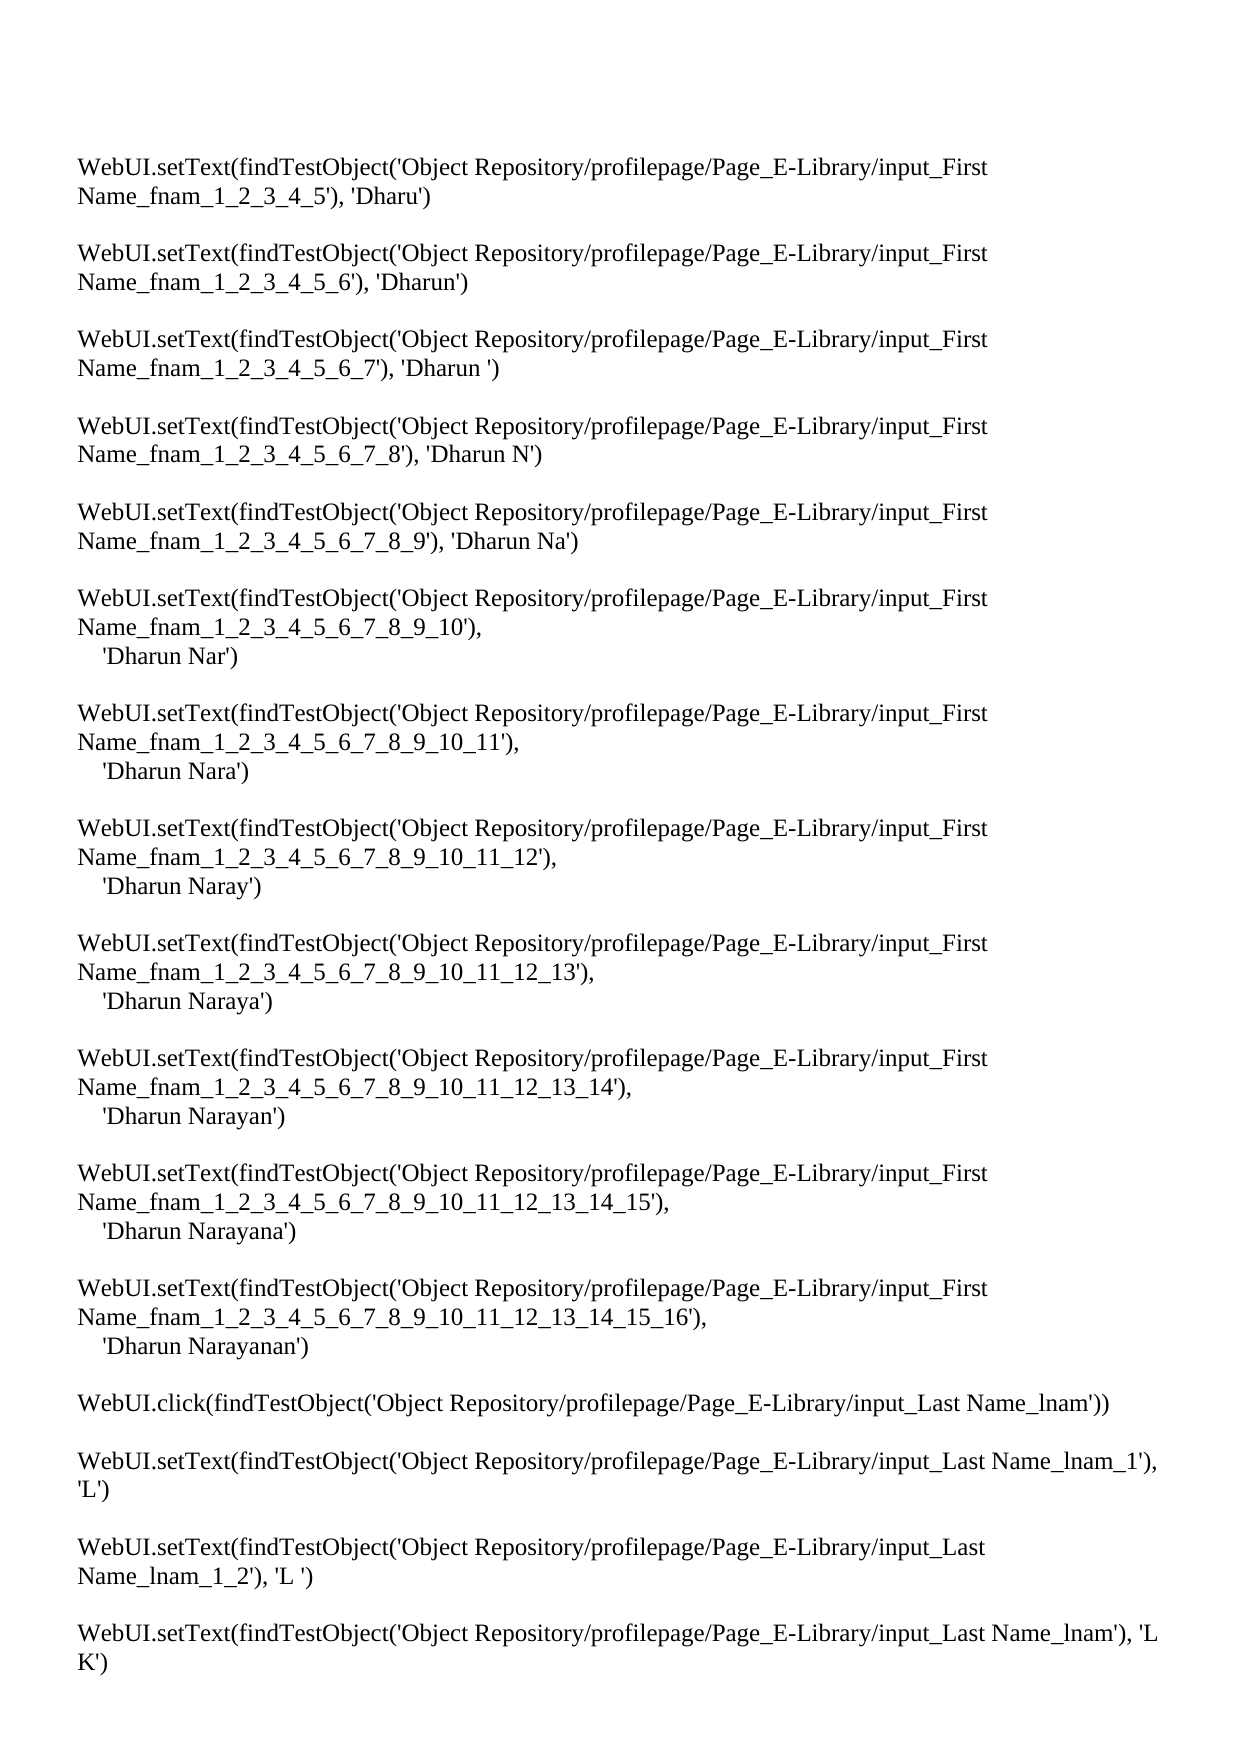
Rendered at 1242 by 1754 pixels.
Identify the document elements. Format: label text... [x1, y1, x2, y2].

text WebUI.setText(findTestObject('Object Repository/profilepage/Page_E-Library/input_First Name_fnam_1_2_3_4_5'), 'Dharu') [77, 152, 1179, 209]
text WebUI.setText(findTestObject('Object Repository/profilepage/Page_E-Library/input_First Name_fnam_1_2_3_4_5_6_7_8_9_10_11_12'), [77, 813, 1179, 871]
text WebUI.setText(findTestObject('Object Repository/profilepage/Page_E-Library/input_First Name_fnam_1_2_3_4_5_6_7_8'), 'Dharun N') [77, 411, 1179, 468]
text 'Dharun Nar') [77, 641, 1179, 669]
text WebUI.setText(findTestObject('Object Repository/profilepage/Page_E-Library/input_First Name_fnam_1_2_3_4_5_6_7_8_9_10'), [77, 583, 1179, 641]
text WebUI.setText(findTestObject('Object Repository/profilepage/Page_E-Library/input_First Name_fnam_1_2_3_4_5_6_7'), 'Dharun ') [77, 324, 1179, 382]
text 'Dharun Naray') [77, 871, 1179, 899]
text WebUI.setText(findTestObject('Object Repository/profilepage/Page_E-Library/input_First Name_fnam_1_2_3_4_5_6_7_8_9_10_11_12_13_14_15_16'), [77, 1273, 1179, 1331]
text WebUI.setText(findTestObject('Object Repository/profilepage/Page_E-Library/input_First Name_fnam_1_2_3_4_5_6'), 'Dharun') [77, 238, 1179, 296]
text 'Dharun Narayana') [77, 1216, 1179, 1244]
text WebUI.setText(findTestObject('Object Repository/profilepage/Page_E-Library/input_First Name_fnam_1_2_3_4_5_6_7_8_9_10_11_12_13'), [77, 928, 1179, 986]
text WebUI.setText(findTestObject('Object Repository/profilepage/Page_E-Library/input_Last Name_lnam_1_2'), 'L ') [77, 1532, 1179, 1589]
text 'Dharun Naraya') [77, 986, 1179, 1014]
text 'Dharun Nara') [77, 756, 1179, 784]
text 'Dharun Narayanan') [77, 1331, 1179, 1359]
text WebUI.setText(findTestObject('Object Repository/profilepage/Page_E-Library/input_Last Name_lnam_1'), 'L') [77, 1446, 1179, 1503]
text WebUI.click(findTestObject('Object Repository/profilepage/Page_E-Library/input_Last Name_lnam')) [77, 1388, 1179, 1417]
text WebUI.setText(findTestObject('Object Repository/profilepage/Page_E-Library/input_First Name_fnam_1_2_3_4_5_6_7_8_9_10_11_12_13_14_15'), [77, 1158, 1179, 1216]
text 'Dharun Narayan') [77, 1101, 1179, 1129]
text WebUI.setText(findTestObject('Object Repository/profilepage/Page_E-Library/input_First Name_fnam_1_2_3_4_5_6_7_8_9_10_11'), [77, 698, 1179, 756]
text WebUI.setText(findTestObject('Object Repository/profilepage/Page_E-Library/input_First Name_fnam_1_2_3_4_5_6_7_8_9'), 'Dharun Na') [77, 497, 1179, 554]
text WebUI.setText(findTestObject('Object Repository/profilepage/Page_E-Library/input_Last Name_lnam'), 'L K') [77, 1618, 1179, 1676]
text WebUI.setText(findTestObject('Object Repository/profilepage/Page_E-Library/input_First Name_fnam_1_2_3_4_5_6_7_8_9_10_11_12_13_14'), [77, 1043, 1179, 1101]
